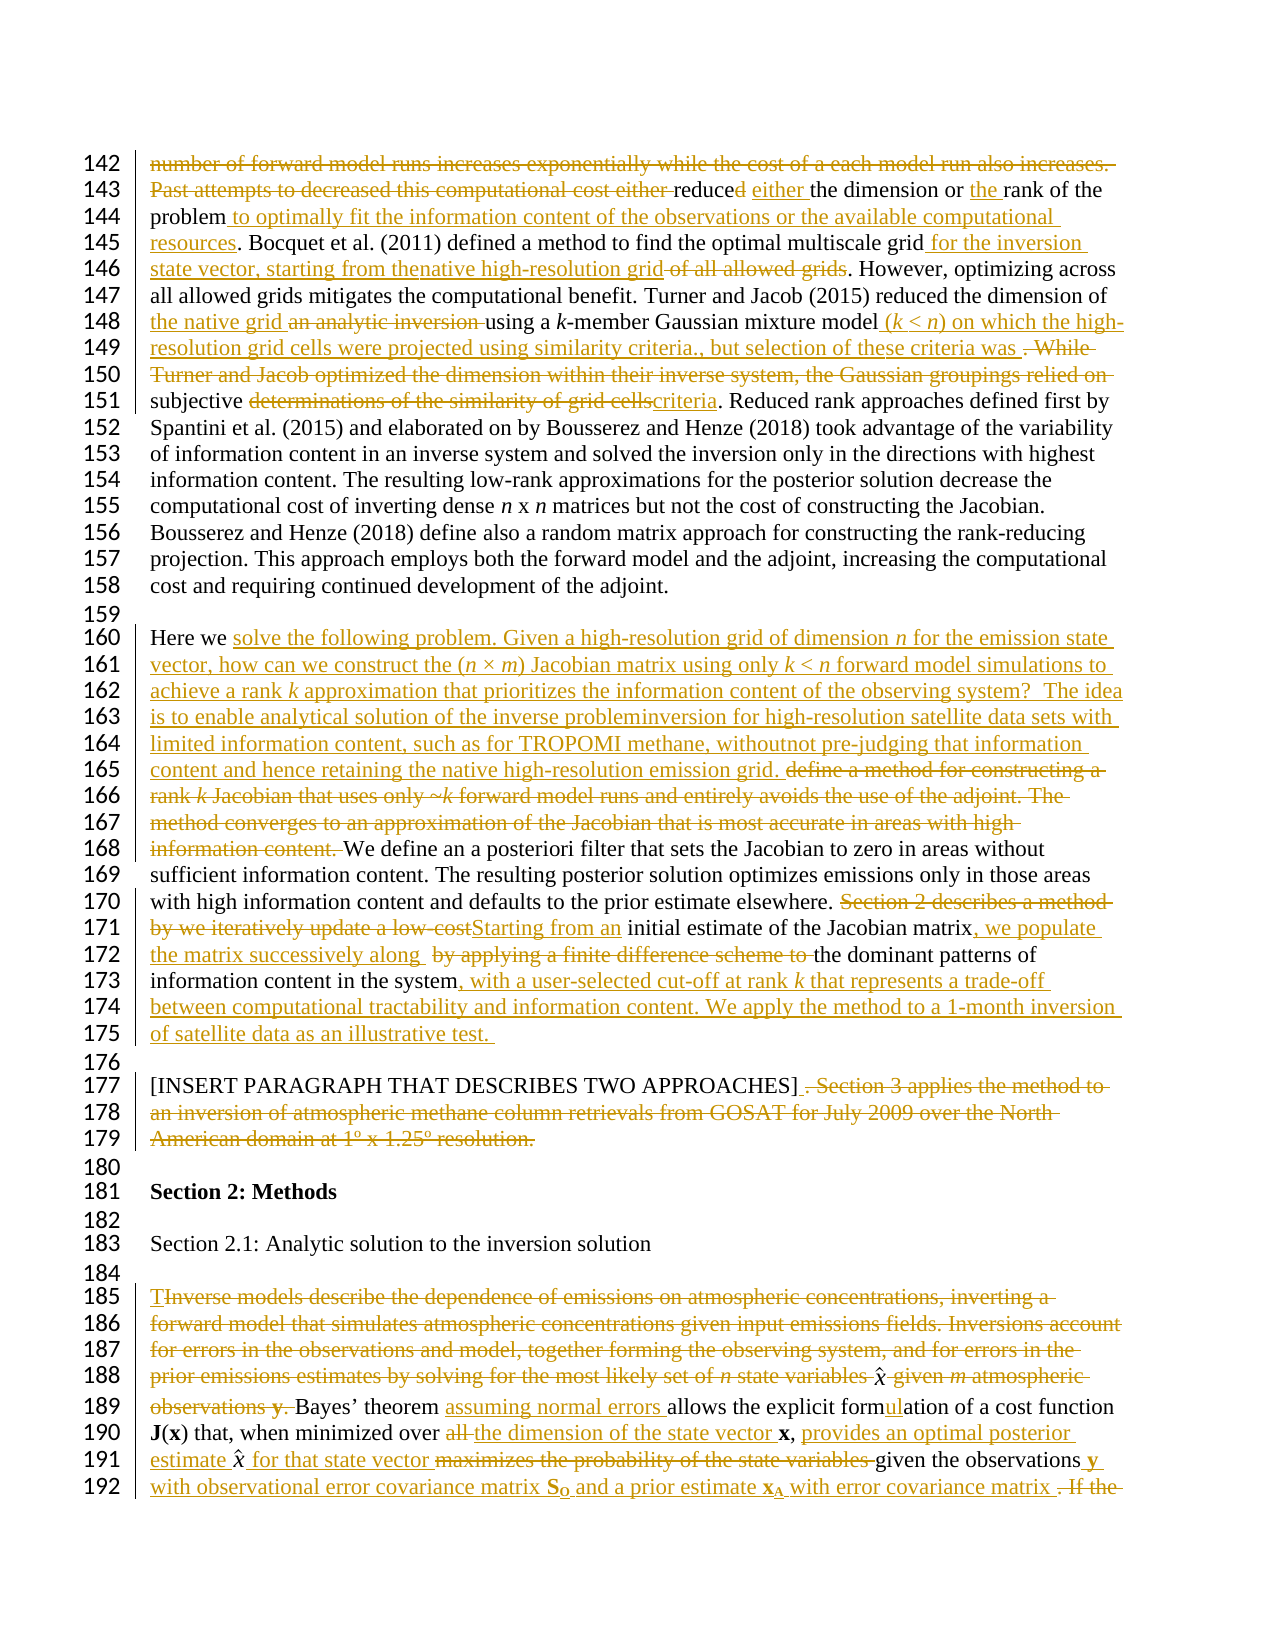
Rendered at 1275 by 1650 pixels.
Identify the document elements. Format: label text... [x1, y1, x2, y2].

text Here we We define an a posteriori filter that sets the Jacobian to zero in areas without sufficient information content. The resulting posterior solution optimizes emissions only in those areas with high information content and defaults to the prior estimate elsewhere. initial estimate of the Jacobian matrix the dominant patterns of information content in the system [150, 624, 1125, 1046]
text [150, 150, 1125, 598]
text Section 2.1: Analytic solution to the inversion solution [150, 1231, 1125, 1257]
text Section 2: Methods [150, 1178, 1125, 1204]
text [INSERT PARAGRAPH THAT DESCRIBES TWO APPROACHES] [150, 1072, 1125, 1151]
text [150, 1283, 1125, 1499]
